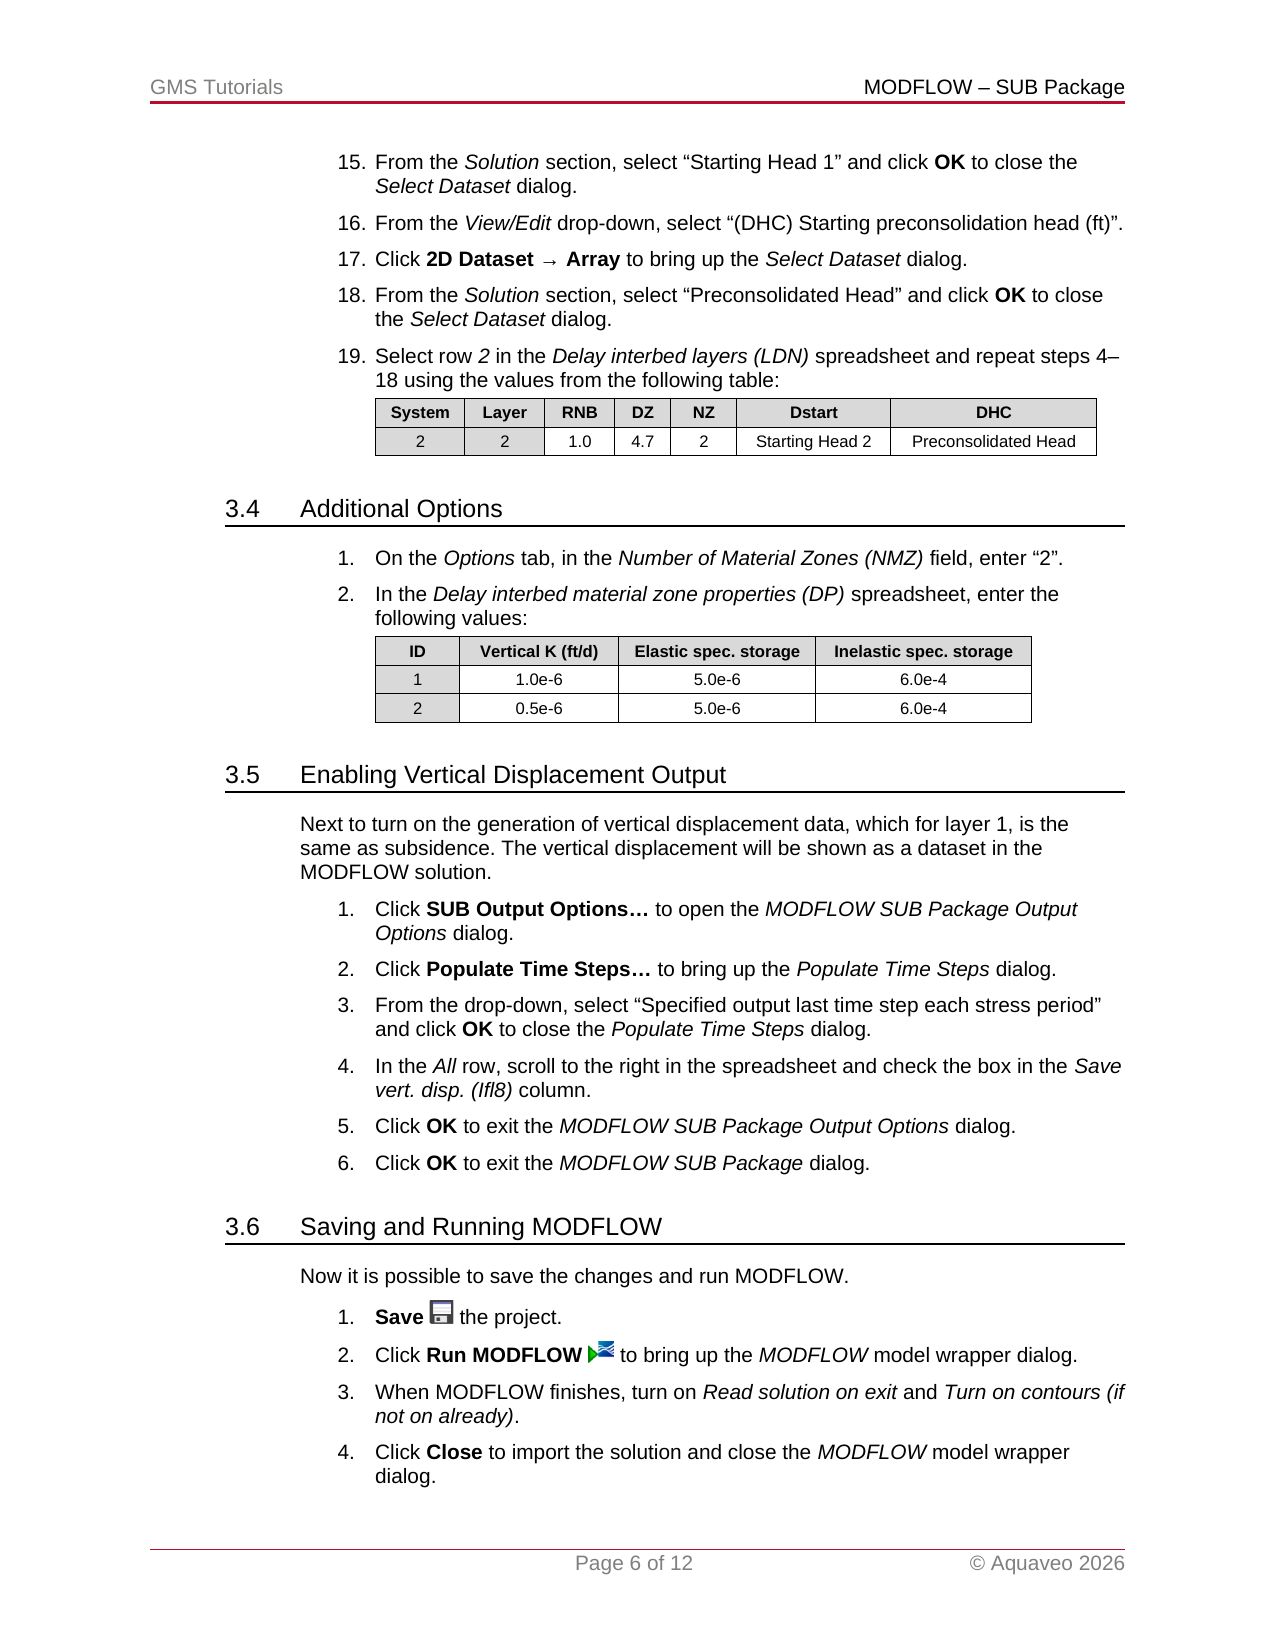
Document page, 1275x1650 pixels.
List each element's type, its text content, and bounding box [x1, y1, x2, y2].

table_header Elastic spec. storage [619, 637, 815, 665]
table_cell 1.0e-6 [460, 666, 618, 693]
table_cell 2 [465, 428, 544, 455]
list Click SUB Output Options… to open the MODFLOW SUB Package Output Options dialog. [337, 896, 1125, 944]
list From the Solution section, select “Starting Head 1” and click OK to close the Select Dataset dialog. [337, 150, 1125, 198]
picture [429, 1300, 454, 1324]
table_cell 6.0e-4 [816, 666, 1031, 693]
table_cell Preconsolidated Head [891, 428, 1096, 455]
list In the Delay interbed material zone properties (DP) spreadsheet, enter the following values: [337, 582, 1125, 630]
subtitle Saving and Running MODFLOW [225, 1212, 1125, 1243]
list Select row 2 in the Delay interbed layers (LDN) spreadsheet and repeat steps 4–18 using the values from the following table: [337, 344, 1125, 392]
table_header Vertical K (ft/d) [460, 637, 618, 665]
table_header RNB [545, 399, 614, 427]
table_cell 2 [376, 694, 459, 722]
text Next to turn on the generation of vertical displacement data, which for layer 1, is the same as subsidence. The vertical displacement will be shown as a dataset in the MODFLOW solution. [300, 812, 1125, 884]
table_cell 2 [671, 428, 736, 455]
table_header Layer [465, 399, 544, 427]
table_header ID [376, 637, 459, 665]
subtitle Additional Options [225, 494, 1125, 525]
table_header Inelastic spec. storage [816, 637, 1031, 665]
text Now it is possible to save the changes and run MODFLOW. [300, 1264, 1125, 1288]
list Click OK to exit the MODFLOW SUB Package dialog. [337, 1151, 1125, 1174]
list In the All row, scroll to the right in the spreadsheet and check the box in the Save vert. disp. (Ifl8) column. [337, 1054, 1125, 1102]
list Click OK to exit the MODFLOW SUB Package Output Options dialog. [337, 1114, 1125, 1138]
table_header DHC [891, 399, 1096, 427]
table_header NZ [671, 399, 736, 427]
list From the drop-down, select “Specified output last time step each stress period” and click OK to close the Populate Time Steps dialog. [337, 993, 1125, 1041]
table_cell 1 [376, 666, 459, 693]
table_cell 2 [376, 428, 464, 455]
table_cell 6.0e-4 [816, 694, 1031, 722]
list Click Close to import the solution and close the MODFLOW model wrapper dialog. [337, 1440, 1125, 1488]
table_cell 4.7 [615, 428, 670, 455]
list From the View/Edit drop-down, select “(DHC) Starting preconsolidation head (ft)”. [337, 210, 1125, 234]
list Click Populate Time Steps… to bring up the Populate Time Steps dialog. [337, 957, 1125, 981]
list Click 2D Dataset → Array to bring up the Select Dataset dialog. [337, 247, 1125, 271]
picture [588, 1341, 614, 1363]
list On the Options tab, in the Number of Material Zones (NMZ) field, enter “2”. [337, 546, 1125, 569]
table_header System [376, 399, 464, 427]
list From the Solution section, select “Preconsolidated Head” and click OK to close the Select Dataset dialog. [337, 283, 1125, 331]
subtitle Enabling Vertical Displacement Output [225, 760, 1125, 791]
table_cell 5.0e-6 [619, 666, 815, 693]
table_header Dstart [737, 399, 890, 427]
table_cell 1.0 [545, 428, 614, 455]
table_cell 5.0e-6 [619, 694, 815, 722]
table_cell Starting Head 2 [737, 428, 890, 455]
table_header DZ [615, 399, 670, 427]
list When MODFLOW finishes, turn on Read solution on exit and Turn on contours (if not on already). [337, 1380, 1125, 1428]
table_cell 0.5e-6 [460, 694, 618, 722]
list Click Run MODFLOW to bring up the MODFLOW model wrapper dialog. [337, 1341, 1125, 1367]
list Save the project. [337, 1300, 1125, 1328]
